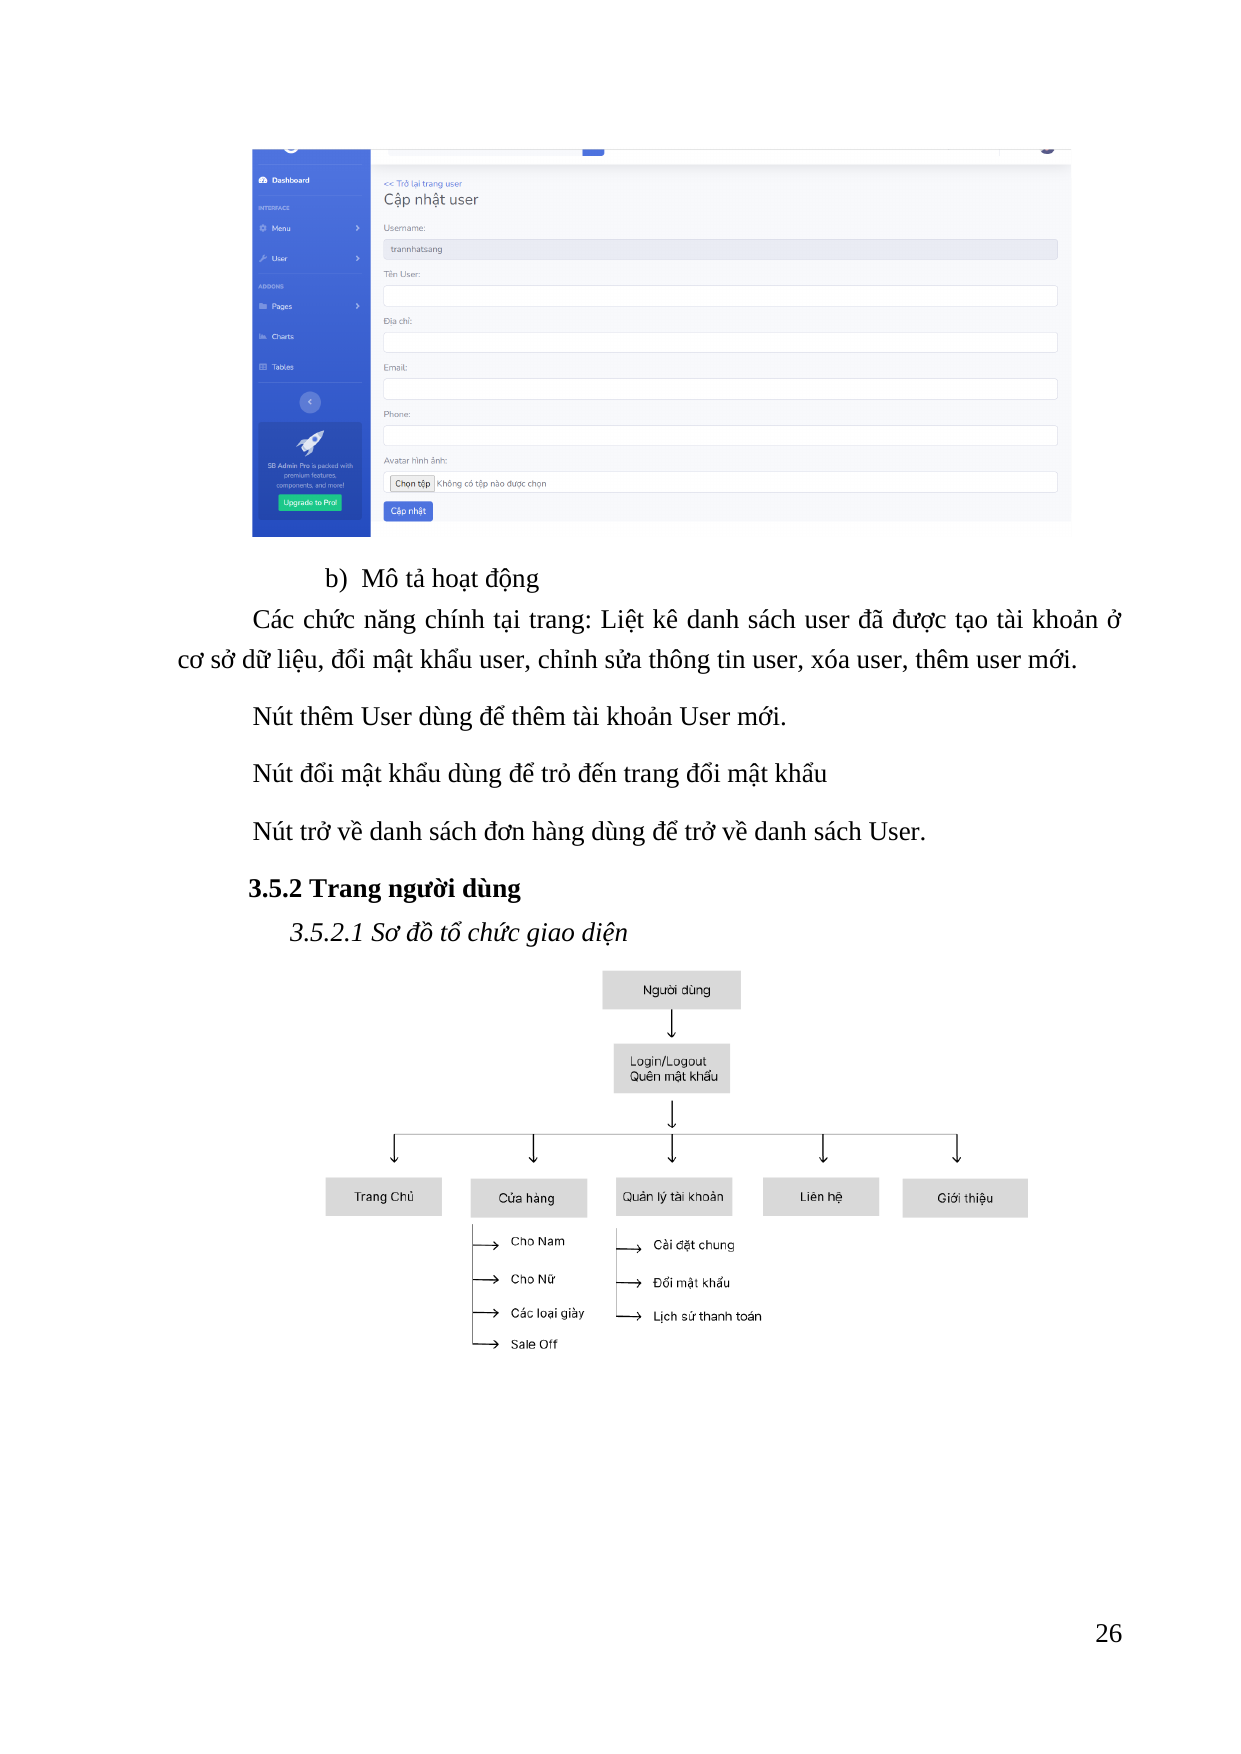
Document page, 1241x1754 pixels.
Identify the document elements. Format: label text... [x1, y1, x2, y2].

subtitle Trang người dùng [248, 872, 1122, 903]
picture [252, 147, 1072, 537]
text Nút đổi mật khẩu dùng để trỏ đến trang đổi mật khẩu [177, 757, 1122, 789]
text Nút trở về danh sách đơn hàng dùng để trở về danh sách User. [177, 814, 1122, 846]
text Nút thêm User dùng để thêm tài khoản User mới. [177, 700, 1122, 732]
text Các chức năng chính tại trang: Liệt kê danh sách user đã được tạo tài khoản ở cơ sở dữ liệu, đổi mật khẩu user, chỉnh sửa thông tin user, xóa user, thêm user mới. [177, 603, 1122, 674]
picture [252, 956, 1083, 1363]
subtitle Sơ đồ tổ chức giao diện [290, 916, 1122, 947]
subtitle Mô tả hoạt động [325, 562, 1122, 594]
